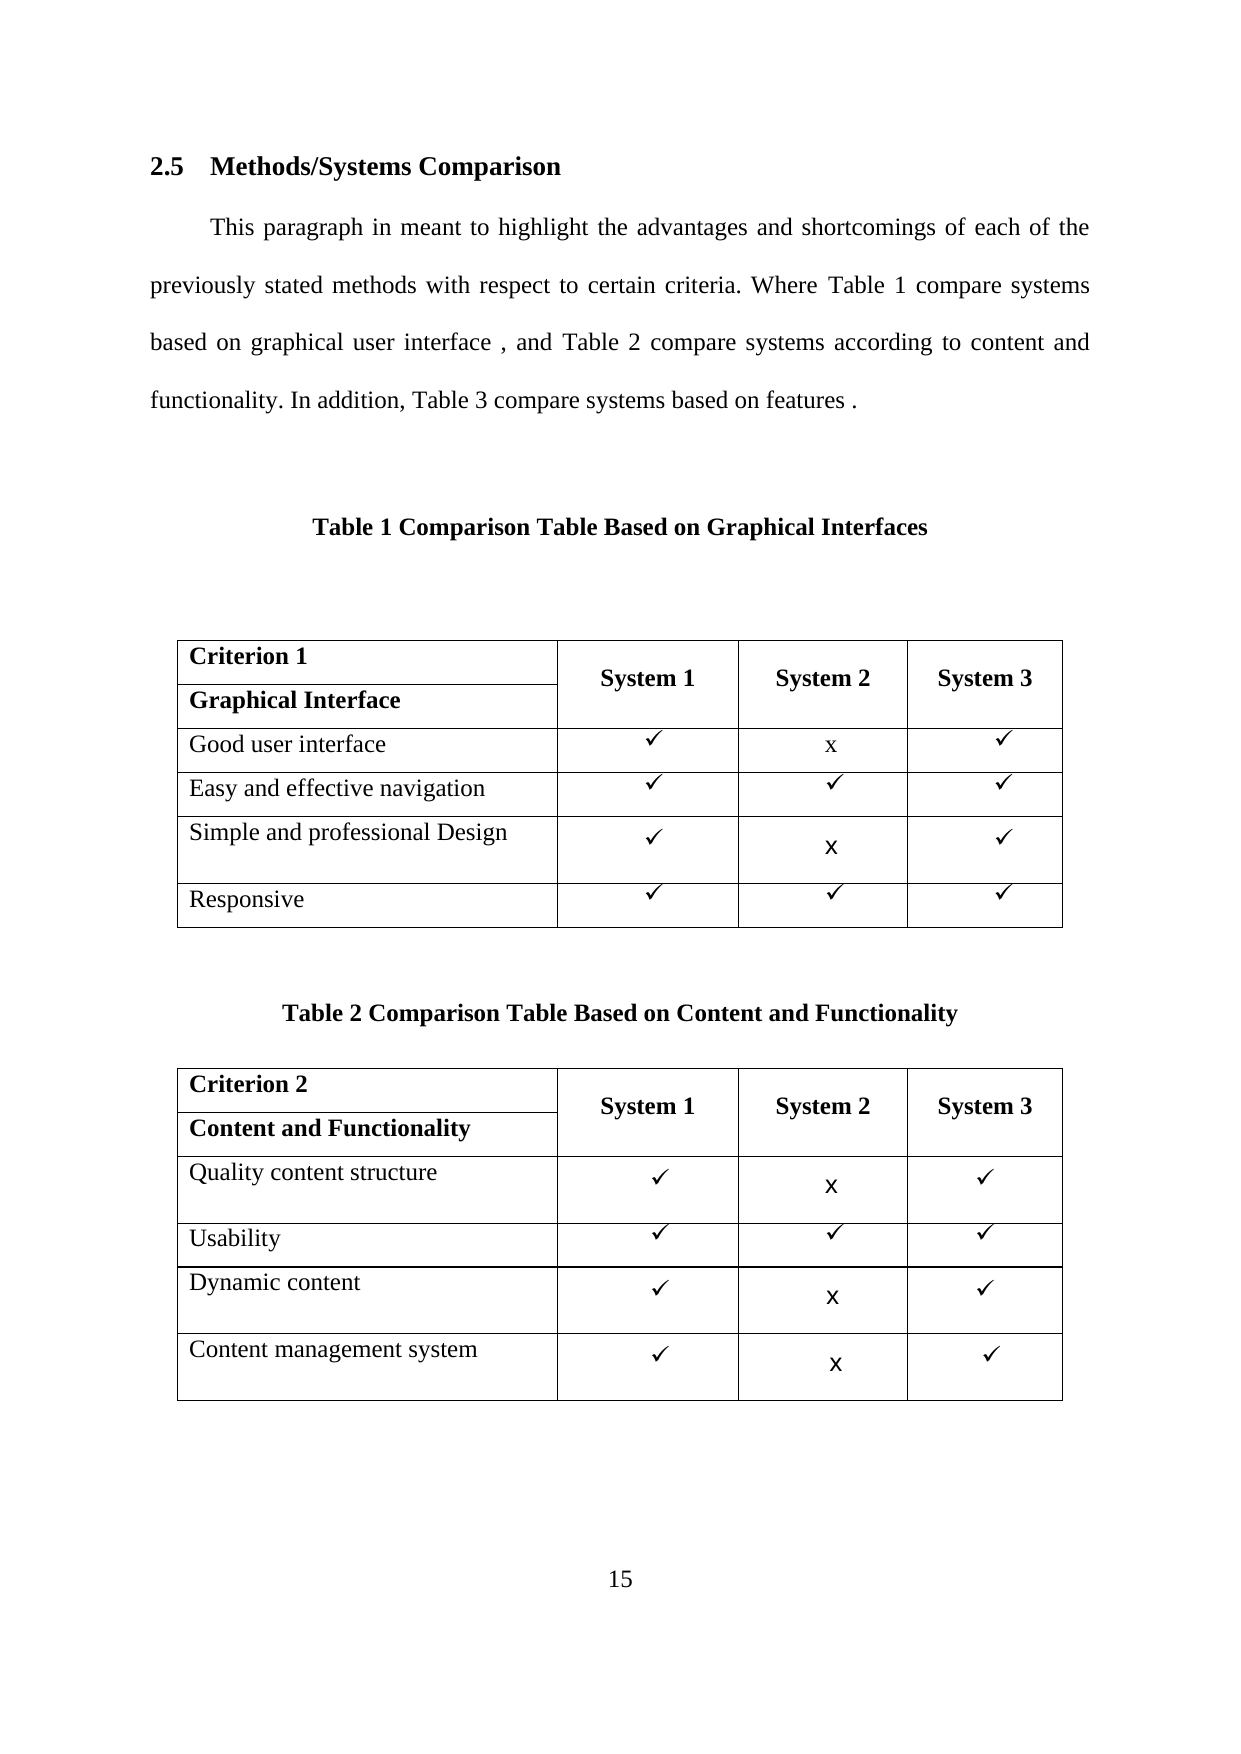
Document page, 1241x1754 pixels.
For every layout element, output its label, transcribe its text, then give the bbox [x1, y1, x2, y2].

table_cell x [739, 1334, 907, 1399]
table_header System 2 [739, 641, 907, 728]
table_cell Simple and professional Design [178, 817, 557, 883]
table_cell [558, 773, 738, 816]
table_cell [908, 1157, 1062, 1222]
table_cell Quality content structure [178, 1157, 557, 1222]
table_header System 2 [739, 1069, 907, 1156]
table_cell [558, 817, 738, 883]
text Table Comparison Table Based on Graphical Interfaces [150, 512, 1090, 541]
table_cell Good user interface [178, 729, 557, 772]
table_cell [558, 1157, 738, 1222]
table_cell Dynamic content [178, 1268, 557, 1333]
table_cell [908, 817, 1062, 883]
table_cell [739, 1224, 907, 1266]
table_header System 1 [558, 641, 738, 728]
table_cell [739, 773, 907, 816]
table_cell x [739, 1268, 907, 1333]
table_cell [908, 729, 1062, 772]
table_cell [908, 884, 1062, 927]
table_cell [908, 1224, 1062, 1266]
table_cell [558, 1268, 738, 1333]
table_cell Content and Functionality [178, 1113, 557, 1156]
table_cell [558, 884, 738, 927]
table_cell [558, 729, 738, 772]
table_cell Content management system [178, 1334, 557, 1399]
text Table Comparison Table Based on Content and Functionality [150, 998, 1090, 1026]
table_cell [739, 884, 907, 927]
table_cell Responsive [178, 884, 557, 927]
text This paragraph in meant to highlight the advantages and shortcomings of each of the previously stated methods with respect to certain criteria. Where Table 1 compare systems based on graphical user interface , and Table 2 compare systems according to content and functionality. In addition, Table 3 compare systems based on features . [150, 212, 1090, 413]
table_header System 3 [908, 1069, 1062, 1156]
table_cell Easy and effective navigation [178, 773, 557, 816]
subtitle Methods/Systems Comparison [150, 150, 1090, 181]
table_cell [558, 1224, 738, 1266]
table_header Criterion 1 [178, 641, 557, 684]
table_header System 3 [908, 641, 1062, 728]
table_cell [558, 1334, 738, 1399]
table_cell x [739, 729, 907, 772]
table_cell [908, 773, 1062, 816]
table_header Criterion 2 [178, 1069, 557, 1112]
table_cell [908, 1268, 1062, 1333]
table_cell Usability [178, 1224, 557, 1266]
table_cell Graphical Interface [178, 685, 557, 728]
table_cell x [739, 817, 907, 883]
table_cell [908, 1334, 1062, 1399]
table_header System 1 [558, 1069, 738, 1156]
table_cell x [739, 1157, 907, 1222]
